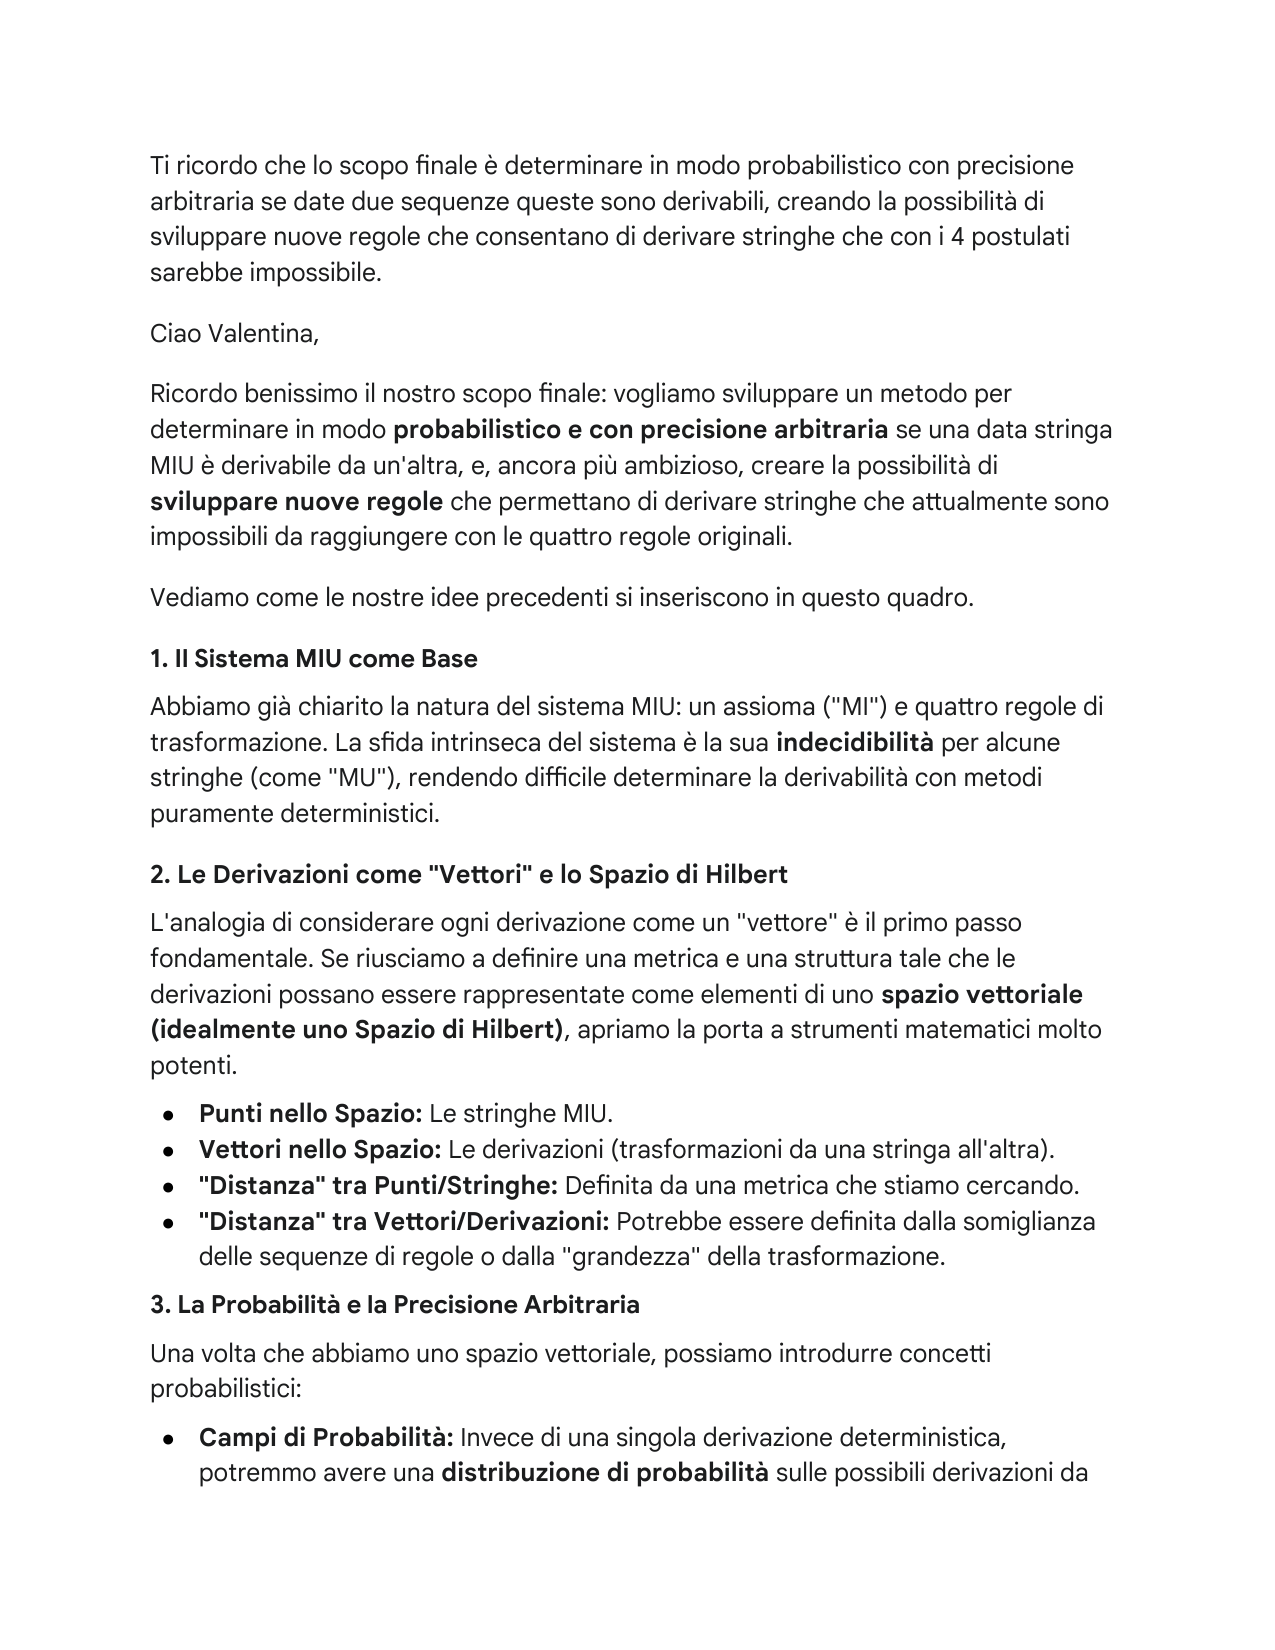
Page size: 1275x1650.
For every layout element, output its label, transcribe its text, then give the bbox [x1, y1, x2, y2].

list "Distanza" tra Punti/Stringhe: Definita da una metrica che stiamo cercando. [161, 1170, 1125, 1201]
text Ricordo benissimo il nostro scopo finale: vogliamo sviluppare un metodo per determinare in modo probabilistico e con precisione arbitraria se una data stringa MIU è derivabile da un'altra, e, ancora più ambizioso, creare la possibilità di sviluppare nuove regole che permettano di derivare stringhe che attualmente sono impossibili da raggiungere con le quattro regole originali. [150, 379, 1125, 553]
text Vediamo come le nostre idee precedenti si inseriscono in questo quadro. [150, 582, 1125, 614]
list Punti nello Spazio: Le stringhe MIU. [161, 1098, 1125, 1130]
subtitle 3. La Probabilità e la Precisione Arbitraria [150, 1290, 1125, 1321]
subtitle 1. Il Sistema MIU come Base [150, 643, 1125, 674]
text Ti ricordo che lo scopo finale è determinare in modo probabilistico con precisione arbitraria se date due sequenze queste sono derivabili, creando la possibilità di sviluppare nuove regole che consentano di derivare stringhe che con i 4 postulati sarebbe impossibile. [150, 150, 1125, 288]
list "Distanza" tra Vettori/Derivazioni: Potrebbe essere definita dalla somiglianza delle sequenze di regole o dalla "grandezza" della trasformazione. [161, 1206, 1125, 1273]
text Abbiamo già chiarito la natura del sistema MIU: un assioma ("MI") e quattro regole di trasformazione. La sfida intrinseca del sistema è la sua indecidibilità per alcune stringhe (come "MU"), rendendo difficile determinare la derivabilità con metodi puramente deterministici. [150, 691, 1125, 830]
subtitle 2. Le Derivazioni come "Vettori" e lo Spazio di Hilbert [150, 859, 1125, 891]
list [161, 1422, 1125, 1489]
text Ciao Valentina, [150, 318, 1125, 349]
list Vettori nello Spazio: Le derivazioni (trasformazioni da una stringa all'altra). [161, 1134, 1125, 1166]
text L'analogia di considerare ogni derivazione come un "vettore" è il primo passo fondamentale. Se riusciamo a definire una metrica e una struttura tale che le derivazioni possano essere rappresentate come elementi di uno spazio vettoriale (idealmente uno Spazio di Hilbert), apriamo la porta a strumenti matematici molto potenti. [150, 907, 1125, 1082]
text Una volta che abbiamo uno spazio vettoriale, possiamo introdurre concetti probabilistici: [150, 1338, 1125, 1405]
